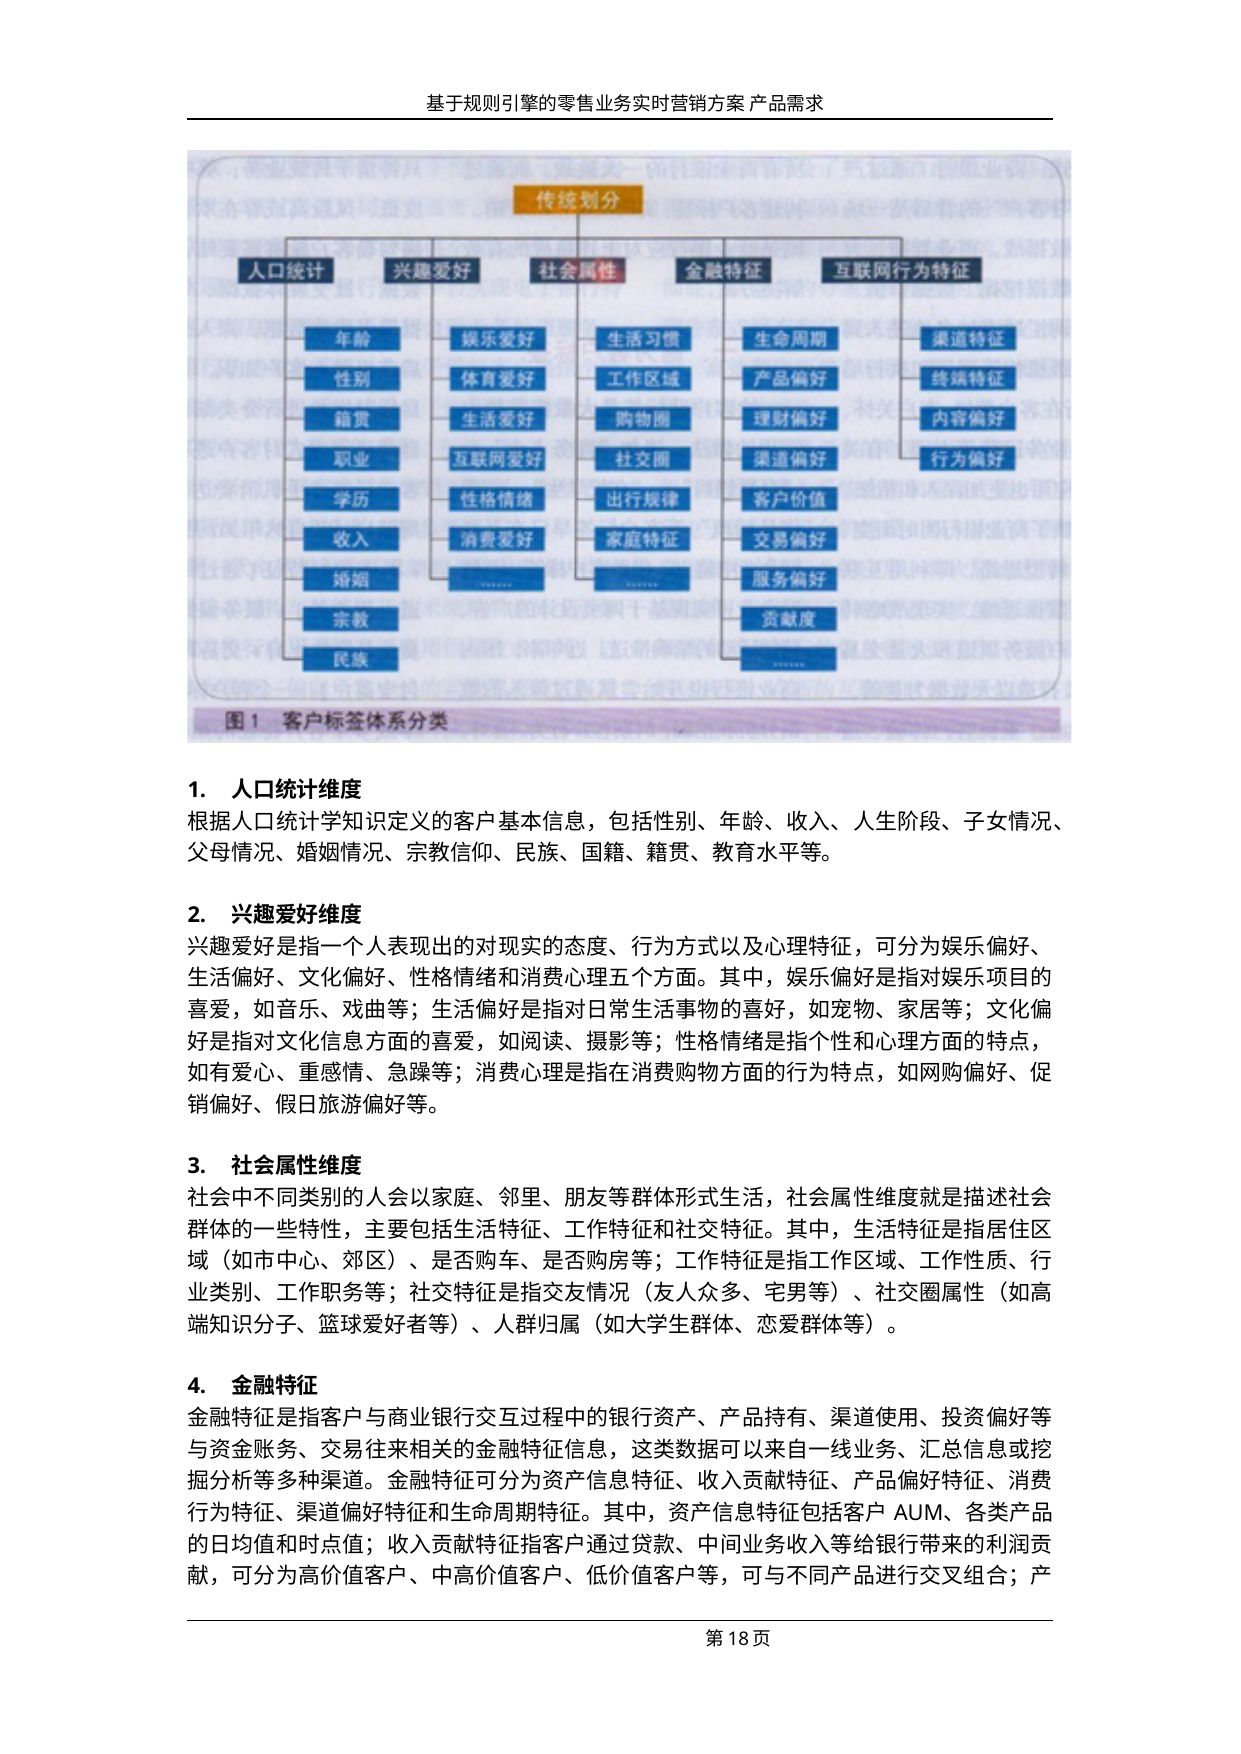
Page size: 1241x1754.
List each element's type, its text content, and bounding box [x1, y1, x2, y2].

list 金融特征 [187, 1368, 1053, 1400]
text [187, 1400, 1053, 1590]
list 兴趣爱好维度 [187, 897, 1053, 929]
text 社会中不同类别的人会以家庭、邻里、朋友等群体形式生活，社会属性维度就是描述社会群体的一些特性，主要包括生活特征、工作特征和社交特征。其中，生活特征是指居住区域（如市中心、郊区）、是否购车、是否购房等；工作特征是指工作区域、工作性质、行业类别、工作职务等；社交特征是指交友情况（友人众多、宅男等）、社交圈属性（如高端知识分子、篮球爱好者等）、人群归属（如大学生群体、恋爱群体等）。 [187, 1180, 1053, 1338]
text 根据人口统计学知识定义的客户基本信息，包括性别、年龄、收入、人生阶段、子女情况、父母情况、婚姻情况、宗教信仰、民族、国籍、籍贯、教育水平等。 [187, 804, 1053, 867]
list 社会属性维度 [187, 1148, 1053, 1180]
text 兴趣爱好是指一个人表现出的对现实的态度、行为方式以及心理特征，可分为娱乐偏好、生活偏好、文化偏好、性格情绪和消费心理五个方面。其中，娱乐偏好是指对娱乐项目的喜爱，如音乐、戏曲等；生活偏好是指对日常生活事物的喜好，如宠物、家居等；文化偏好是指对文化信息方面的喜爱，如阅读、摄影等；性格情绪是指个性和心理方面的特点，如有爱心、重感情、急躁等；消费心理是指在消费购物方面的行为特点，如网购偏好、促销偏好、假日旅游偏好等。 [187, 929, 1053, 1119]
picture [187, 150, 1072, 743]
list 人口统计维度 [187, 772, 1053, 804]
